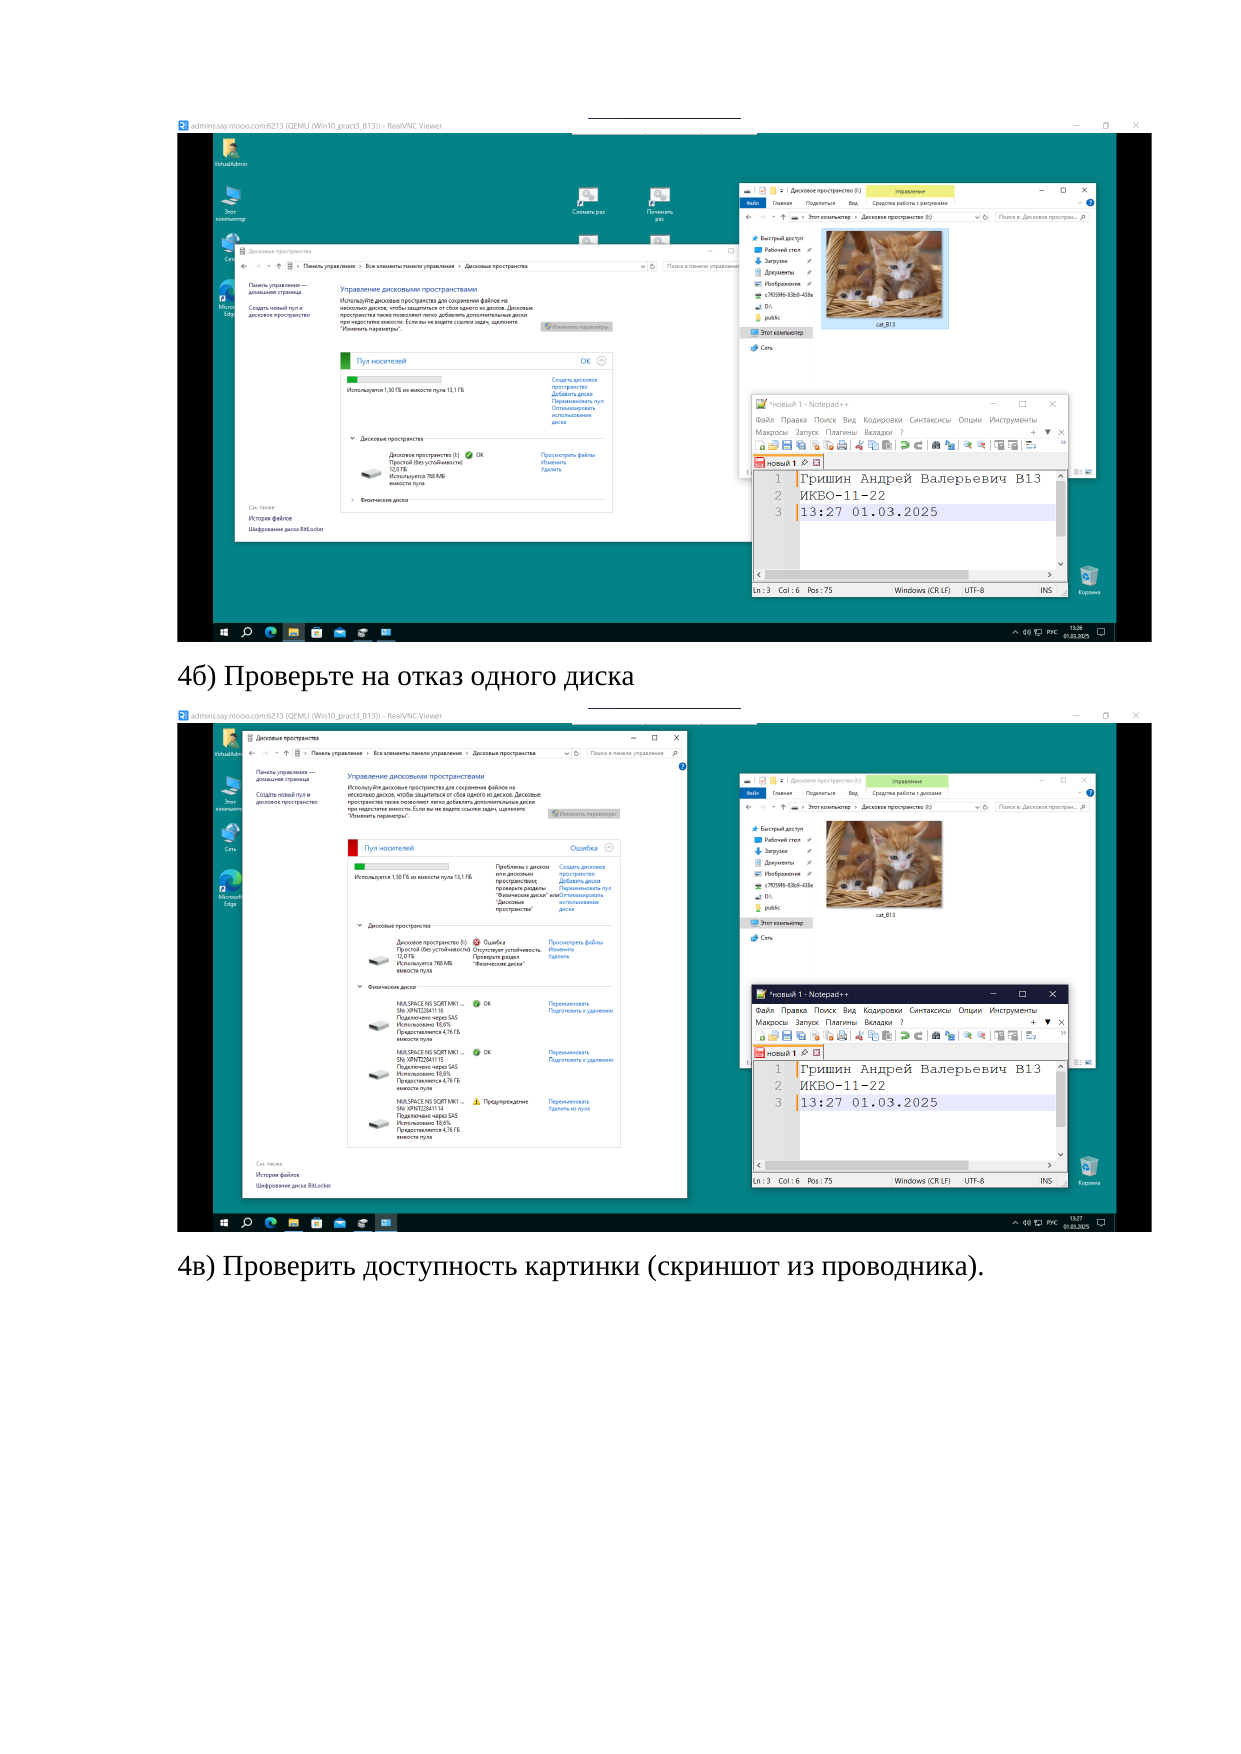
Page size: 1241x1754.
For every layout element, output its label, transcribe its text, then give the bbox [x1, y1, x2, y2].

list 4б) Проверьте на отказ одного диска [177, 642, 1152, 692]
list 4в) Проверить доступность картинки (скриншот из проводника). [177, 1232, 1152, 1282]
picture [177, 118, 1152, 642]
picture [177, 708, 1152, 1232]
